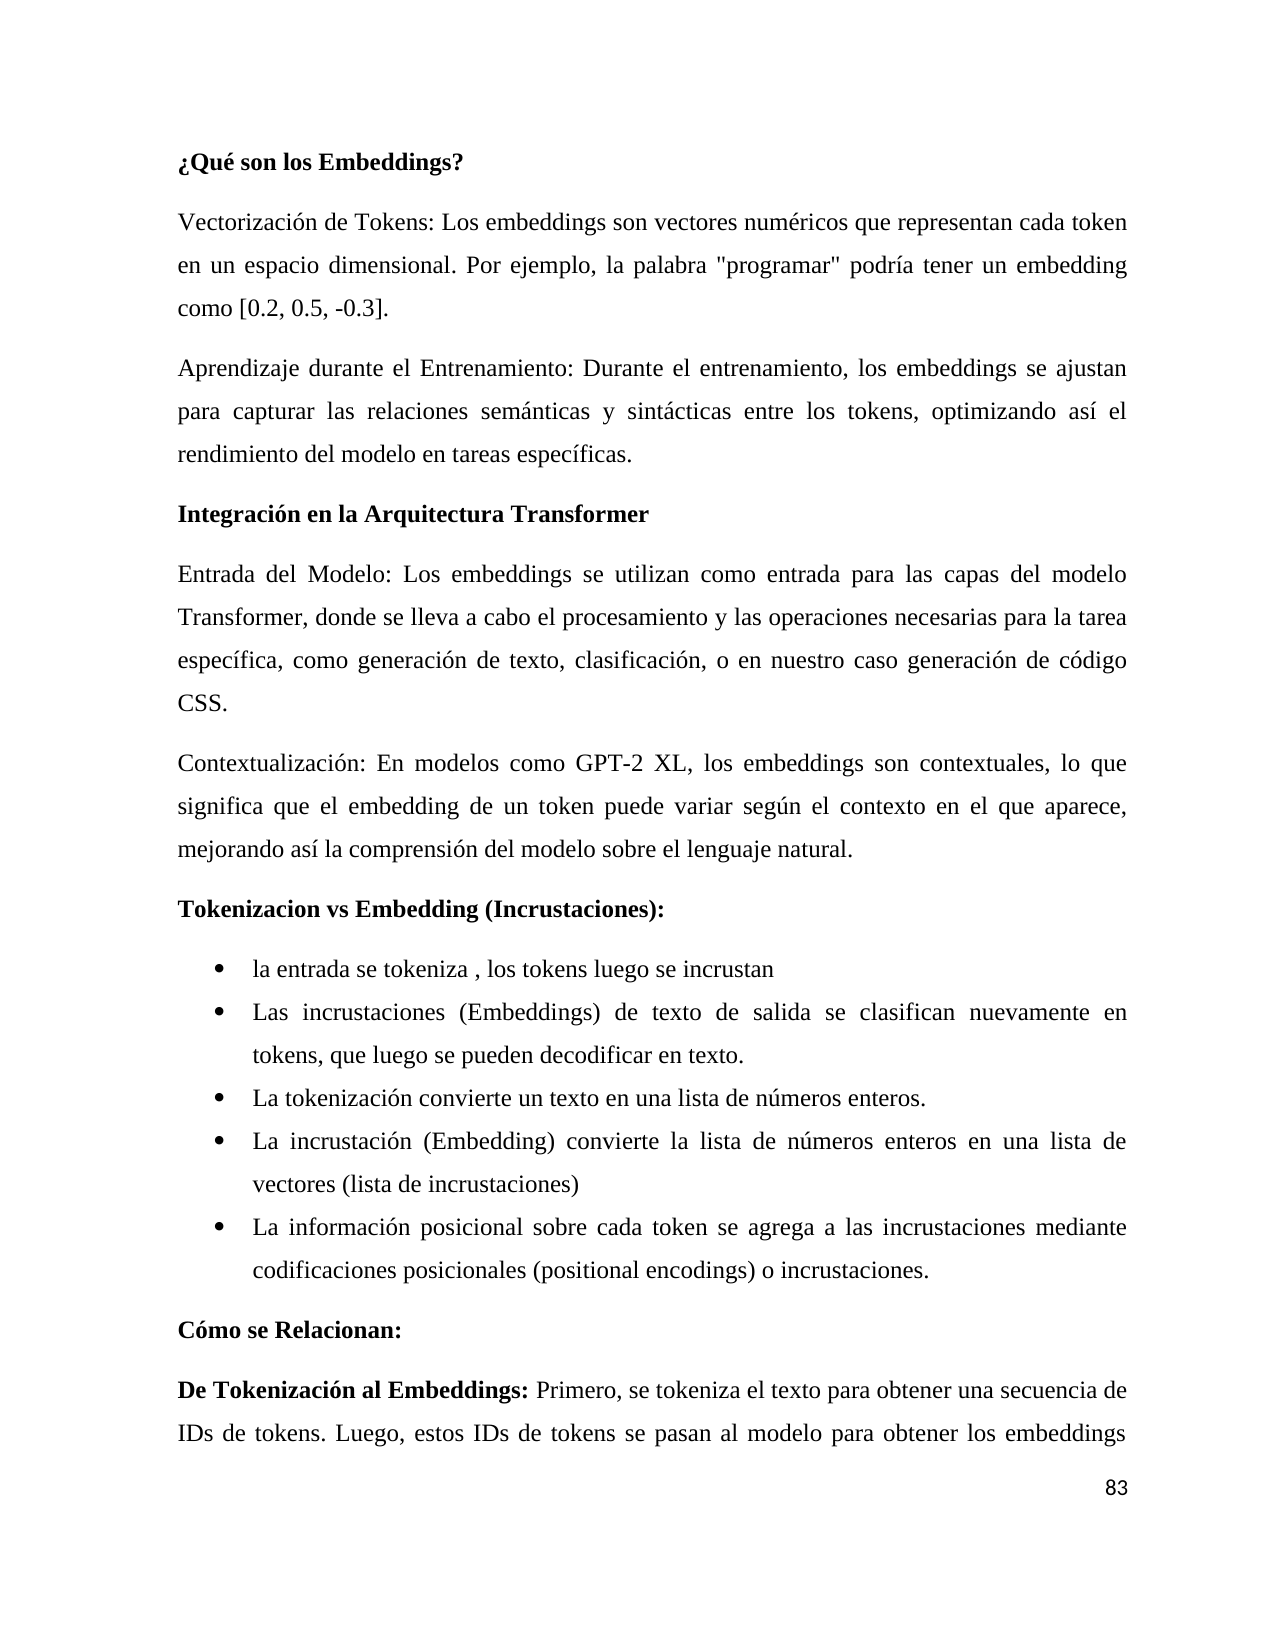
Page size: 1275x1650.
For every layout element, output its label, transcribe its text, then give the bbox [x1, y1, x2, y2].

text Tokenizacion vs Embedding (Incrustaciones): [177, 894, 1128, 923]
list la entrada se tokeniza , los tokens luego se incrustan [215, 954, 1128, 982]
list La información posicional sobre cada token se agrega a las incrustaciones mediante codificaciones posicionales (positional encodings) o incrustaciones. [215, 1212, 1128, 1284]
text Contextualización: En modelos como GPT-2 XL, los embeddings son contextuales, lo que significa que el embedding de un token puede variar según el contexto en el que aparece, mejorando así la comprensión del modelo sobre el lenguaje natural. [177, 748, 1128, 863]
list La incrustación (Embedding) convierte la lista de números enteros en una lista de vectores (lista de incrustaciones) [215, 1126, 1128, 1198]
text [177, 1375, 1128, 1447]
text Entrada del Modelo: Los embeddings se utilizan como entrada para las capas del modelo Transformer, donde se lleva a cabo el procesamiento y las operaciones necesarias para la tarea específica, como generación de texto, clasificación, o en nuestro caso generación de código CSS. [177, 559, 1128, 717]
list Las incrustaciones (Embeddings) de texto de salida se clasifican nuevamente en tokens, que luego se pueden decodificar en texto. [215, 997, 1128, 1069]
text Integración en la Arquitectura Transformer [177, 499, 1128, 528]
text Vectorización de Tokens: Los embeddings son vectores numéricos que representan cada token en un espacio dimensional. Por ejemplo, la palabra "programar" podría tener un embedding como [0.2, 0.5, -0.3]. [177, 207, 1128, 322]
text Cómo se Relacionan: [177, 1315, 1128, 1344]
text ¿Qué son los Embeddings? [177, 147, 1128, 176]
text Aprendizaje durante el Entrenamiento: Durante el entrenamiento, los embeddings se ajustan para capturar las relaciones semánticas y sintácticas entre los tokens, optimizando así el rendimiento del modelo en tareas específicas. [177, 353, 1128, 468]
list La tokenización convierte un texto en una lista de números enteros. [215, 1083, 1128, 1112]
